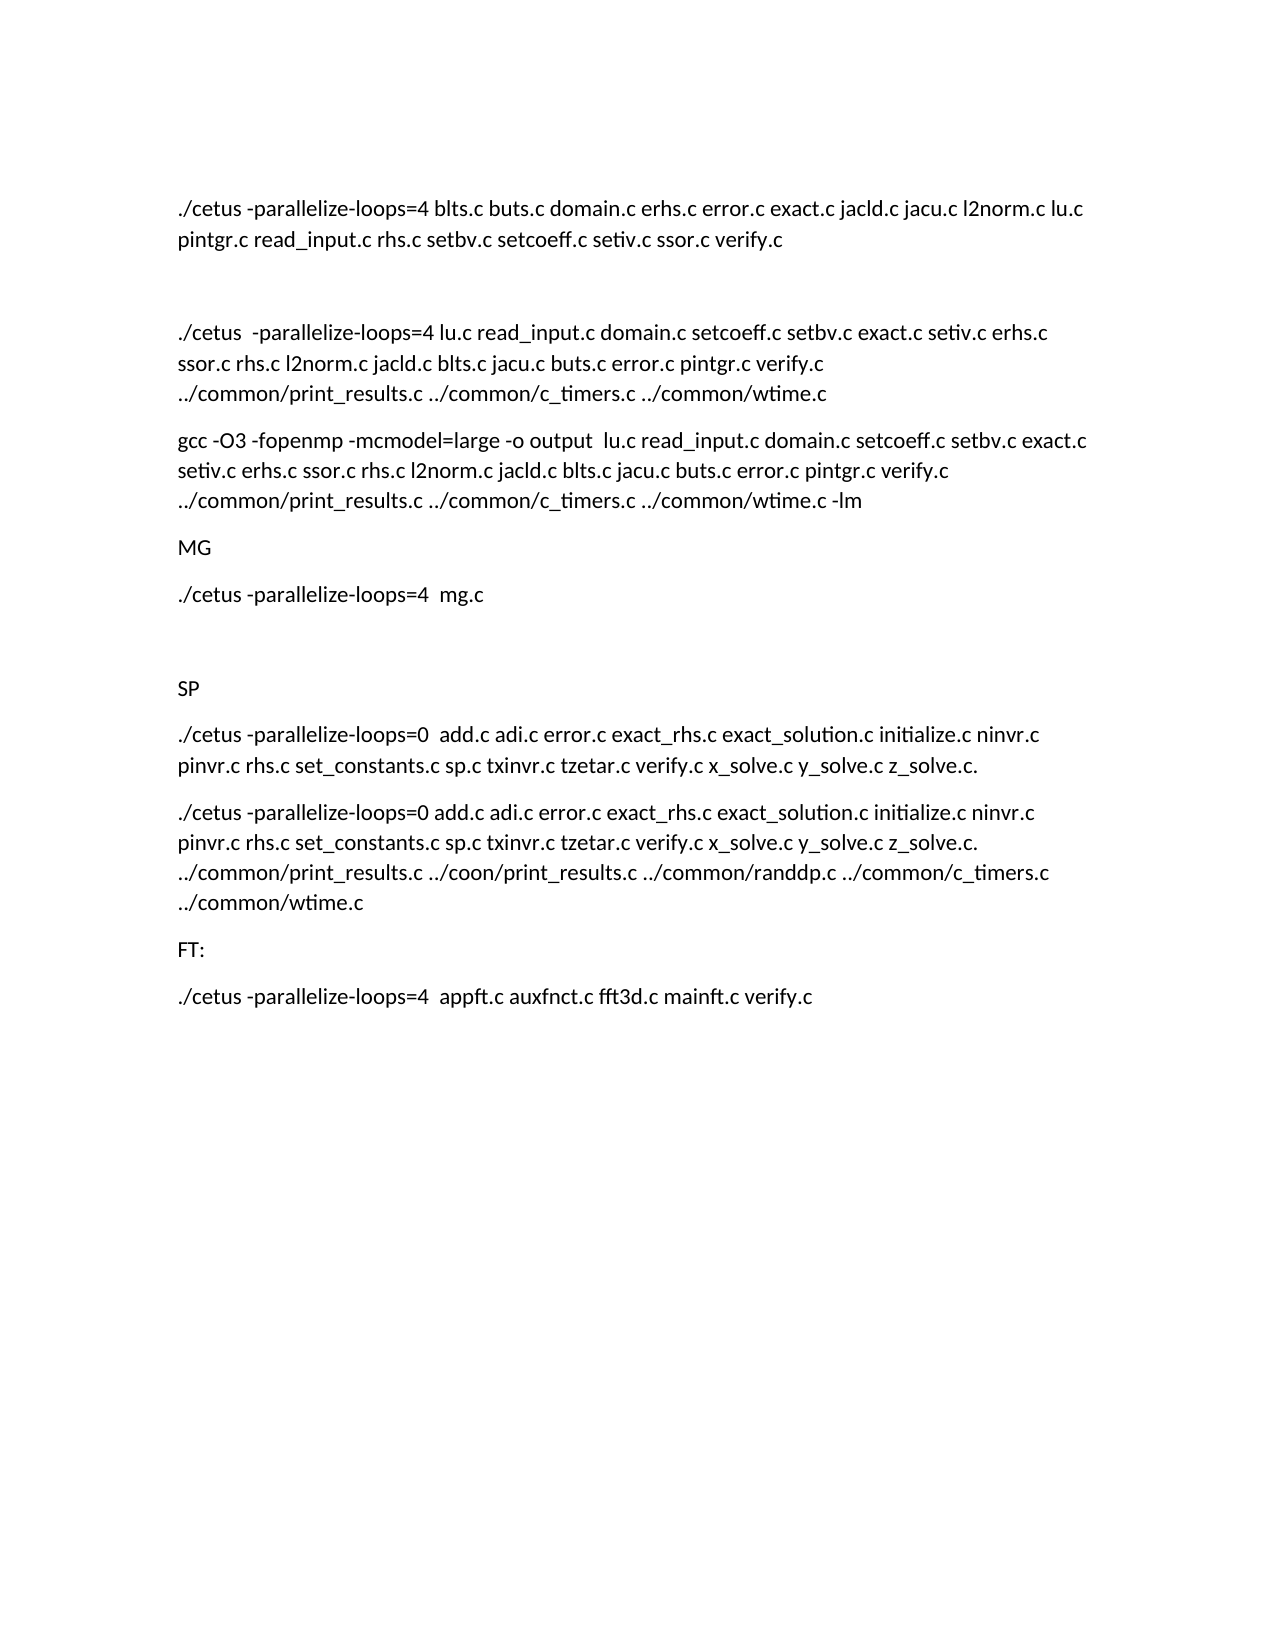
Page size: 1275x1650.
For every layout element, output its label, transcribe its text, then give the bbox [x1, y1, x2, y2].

text ./cetus -parallelize-loops=4 blts.c buts.c domain.c erhs.c error.c exact.c jacld.c jacu.c l2norm.c lu.c pintgr.c read_input.c rhs.c setbv.c setcoeff.c setiv.c ssor.c verify.c [177, 194, 1098, 253]
text ./cetus -parallelize-loops=4 lu.c read_input.c domain.c setcoeff.c setbv.c exact.c setiv.c erhs.c ssor.c rhs.c l2norm.c jacld.c blts.c jacu.c buts.c error.c pintgr.c verify.c ../common/print_results.c ../common/c_timers.c ../common/wtime.c [177, 318, 1098, 407]
text ./cetus -parallelize-loops=0 add.c adi.c error.c exact_rhs.c exact_solution.c initialize.c ninvr.c pinvr.c rhs.c set_constants.c sp.c txinvr.c tzetar.c verify.c x_solve.c y_solve.c z_solve.c. [177, 721, 1098, 779]
text ./cetus -parallelize-loops=4 appft.c auxfnct.c fft3d.c mainft.c verify.c [177, 982, 1098, 1010]
text SP [177, 674, 1098, 702]
text ./cetus -parallelize-loops=0 add.c adi.c error.c exact_rhs.c exact_solution.c initialize.c ninvr.c pinvr.c rhs.c set_constants.c sp.c txinvr.c tzetar.c verify.c x_solve.c y_solve.c z_solve.c. ../common/print_results.c ../coon/print_results.c ../common/randdp.c ../common/c_timers.c ../common/wtime.c [177, 798, 1098, 916]
text MG [177, 533, 1098, 561]
text FT: [177, 935, 1098, 963]
text ./cetus -parallelize-loops=4 mg.c [177, 580, 1098, 608]
text gcc -O3 -fopenmp -mcmodel=large -o output lu.c read_input.c domain.c setcoeff.c setbv.c exact.c setiv.c erhs.c ssor.c rhs.c l2norm.c jacld.c blts.c jacu.c buts.c error.c pintgr.c verify.c ../common/print_results.c ../common/c_timers.c ../common/wtime.c -lm [177, 426, 1098, 514]
